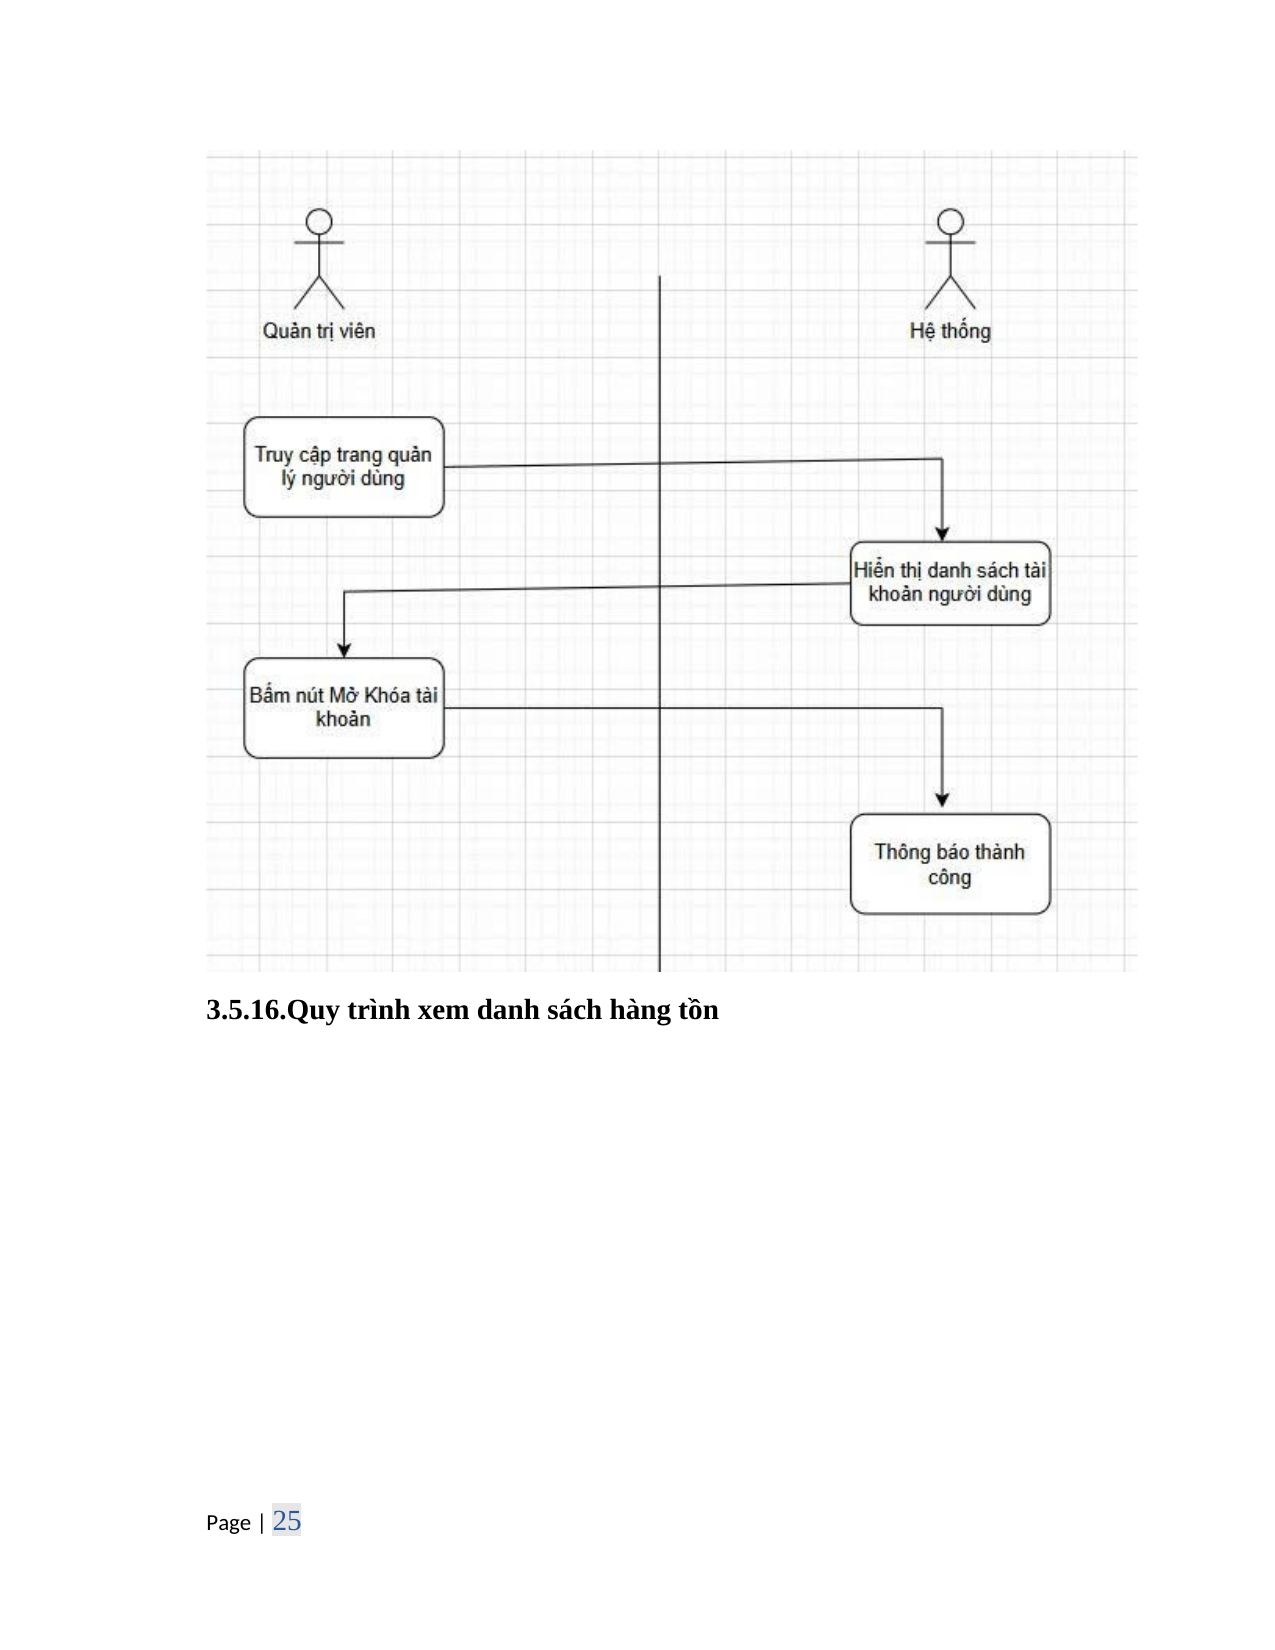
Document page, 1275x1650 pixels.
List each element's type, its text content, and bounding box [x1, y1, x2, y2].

subtitle 3.5.16.Quy trình xem danh sách hàng tồn [206, 999, 1187, 1024]
picture [206, 150, 1138, 972]
